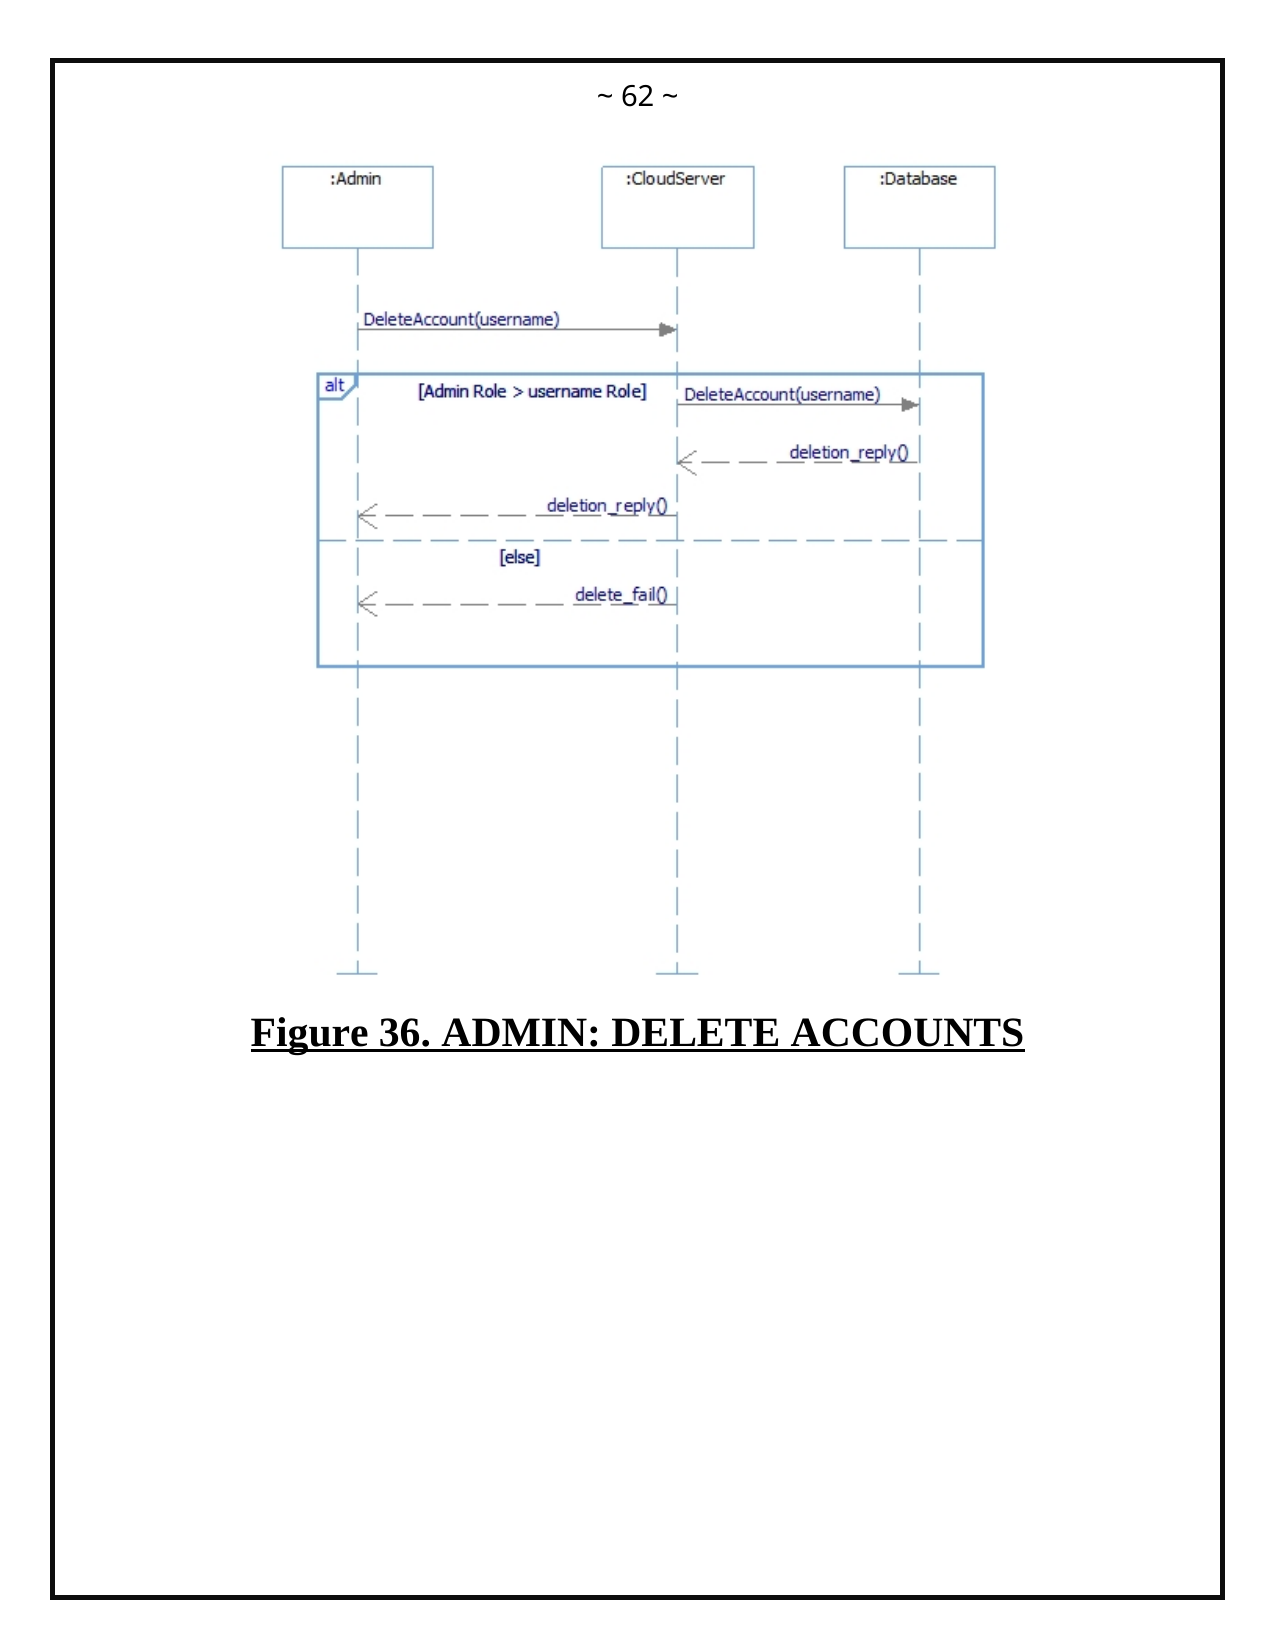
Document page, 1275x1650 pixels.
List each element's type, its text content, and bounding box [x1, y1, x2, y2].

picture [265, 150, 1010, 989]
text Figure 36. ADMIN: DELETE ACCOUNTS [150, 1008, 1125, 1056]
